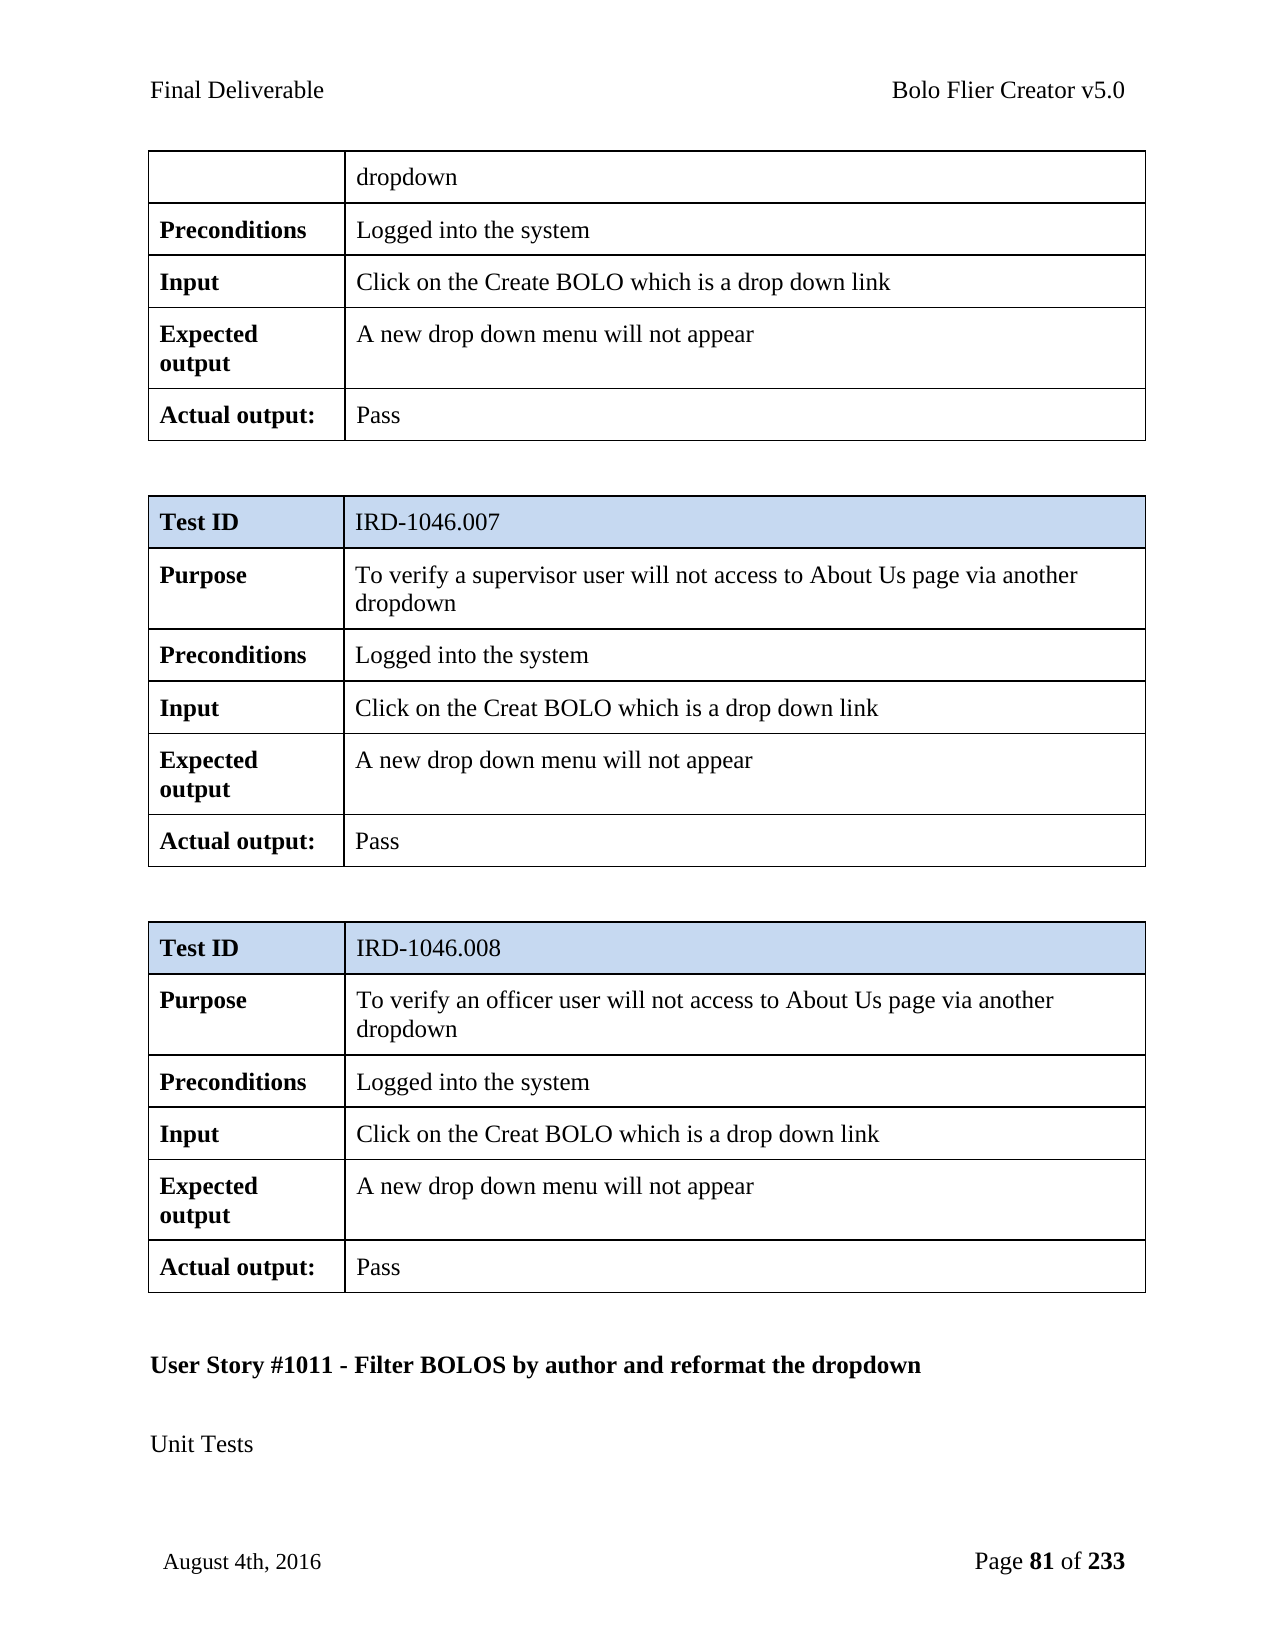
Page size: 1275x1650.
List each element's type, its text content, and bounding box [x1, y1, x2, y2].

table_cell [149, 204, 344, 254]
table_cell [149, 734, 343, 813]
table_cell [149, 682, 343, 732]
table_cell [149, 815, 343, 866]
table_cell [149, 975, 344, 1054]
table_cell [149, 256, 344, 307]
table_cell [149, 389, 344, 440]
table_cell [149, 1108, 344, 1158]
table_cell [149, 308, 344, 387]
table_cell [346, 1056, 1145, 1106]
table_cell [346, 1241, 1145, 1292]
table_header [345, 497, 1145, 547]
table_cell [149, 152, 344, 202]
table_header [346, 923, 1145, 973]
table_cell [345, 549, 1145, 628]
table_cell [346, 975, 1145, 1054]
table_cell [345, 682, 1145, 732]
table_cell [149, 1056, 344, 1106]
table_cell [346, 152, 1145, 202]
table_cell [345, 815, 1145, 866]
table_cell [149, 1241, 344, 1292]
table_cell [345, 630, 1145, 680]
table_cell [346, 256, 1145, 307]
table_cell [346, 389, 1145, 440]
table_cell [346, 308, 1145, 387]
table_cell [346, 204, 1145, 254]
text User Story #1011 - Filter BOLOS by author and reformat the dropdown [150, 1351, 1125, 1379]
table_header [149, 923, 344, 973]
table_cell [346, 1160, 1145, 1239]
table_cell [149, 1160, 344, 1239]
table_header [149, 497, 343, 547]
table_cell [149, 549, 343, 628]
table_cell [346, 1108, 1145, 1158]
text Unit Tests [150, 1429, 1125, 1458]
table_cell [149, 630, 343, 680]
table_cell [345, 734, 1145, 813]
